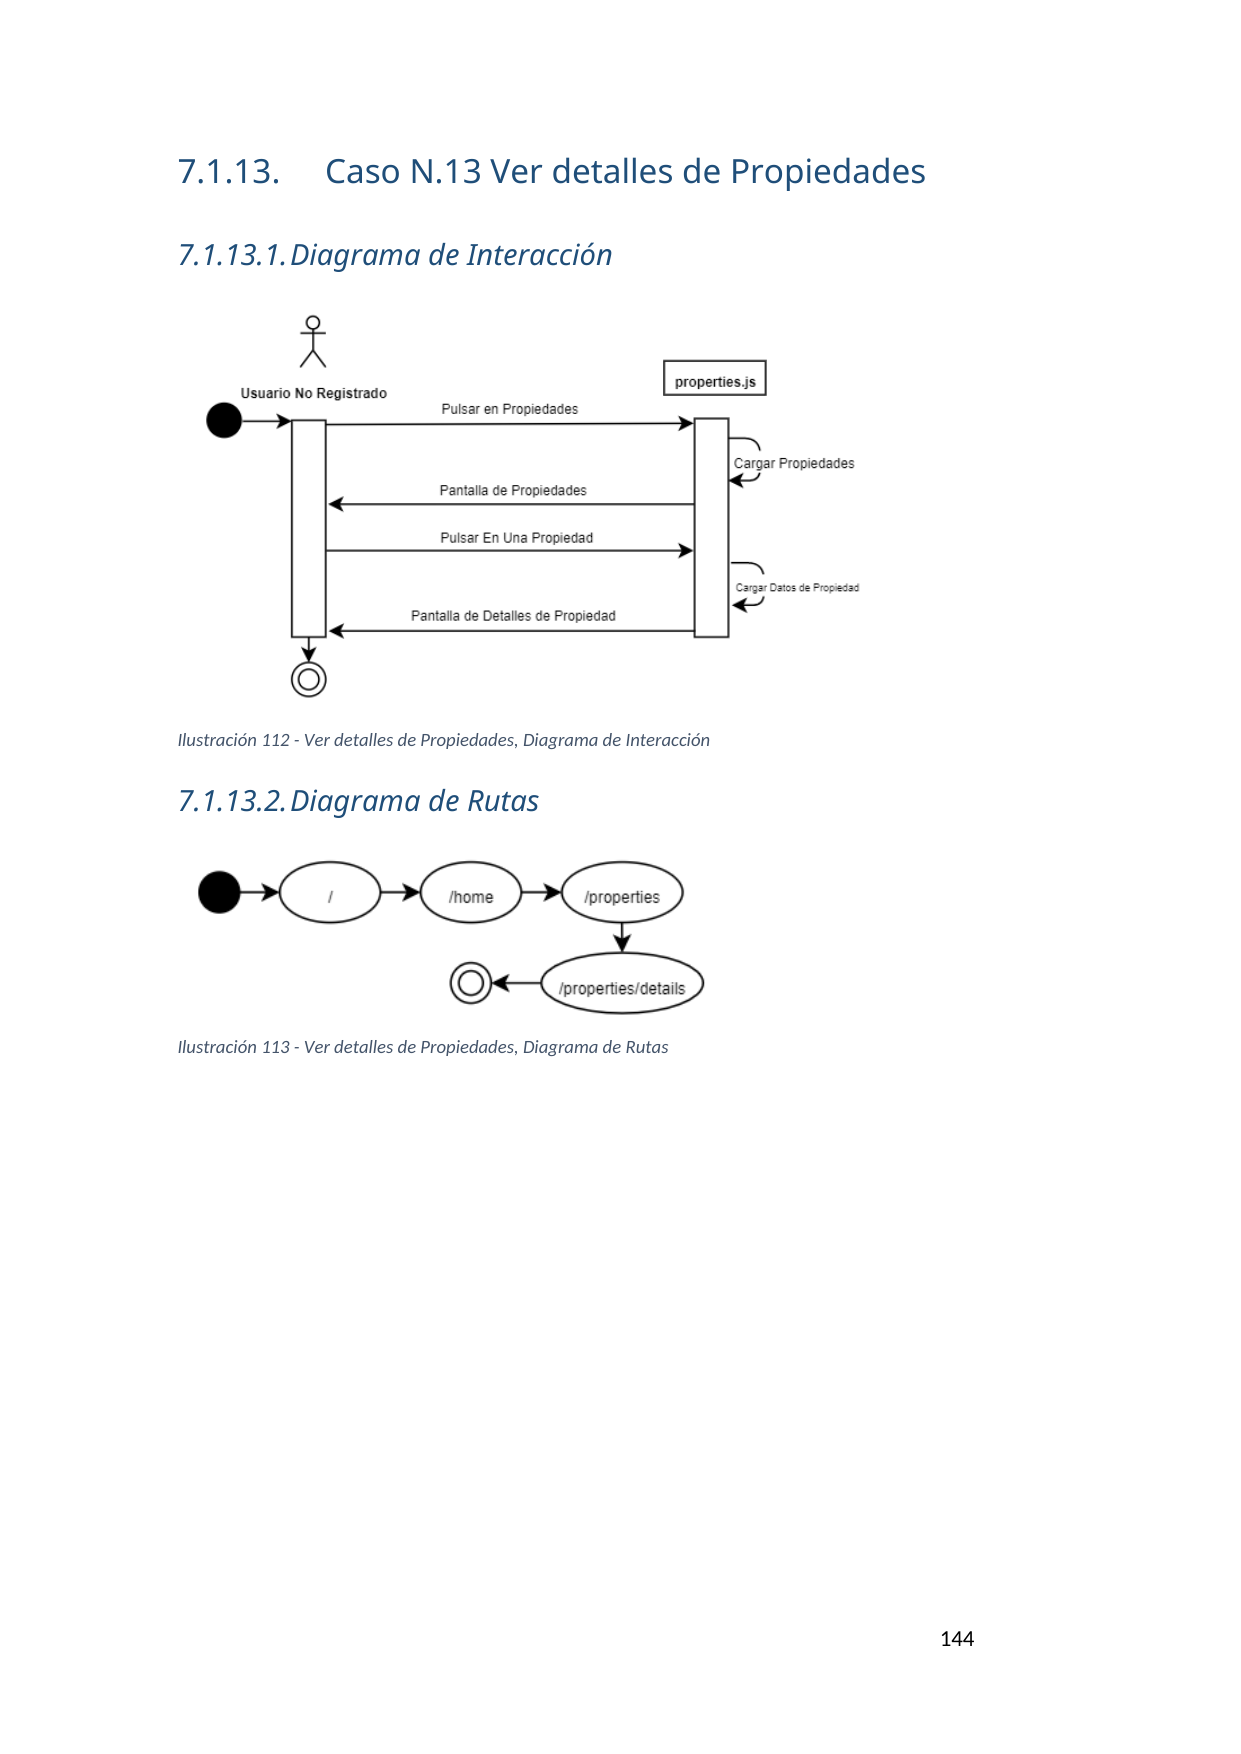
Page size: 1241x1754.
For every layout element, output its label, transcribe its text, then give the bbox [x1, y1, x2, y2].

picture [177, 302, 873, 710]
subtitle Caso N.13 Ver detalles de Propiedades [177, 148, 974, 193]
text Ilustración 113 - Ver detalles de Propiedades, Diagrama de Rutas [177, 1035, 974, 1058]
picture [177, 848, 710, 1016]
text Ilustración 112 - Ver detalles de Propiedades, Diagrama de Interacción [177, 729, 974, 752]
subtitle Diagrama de Interacción [177, 234, 974, 274]
subtitle Diagrama de Rutas [177, 781, 974, 820]
